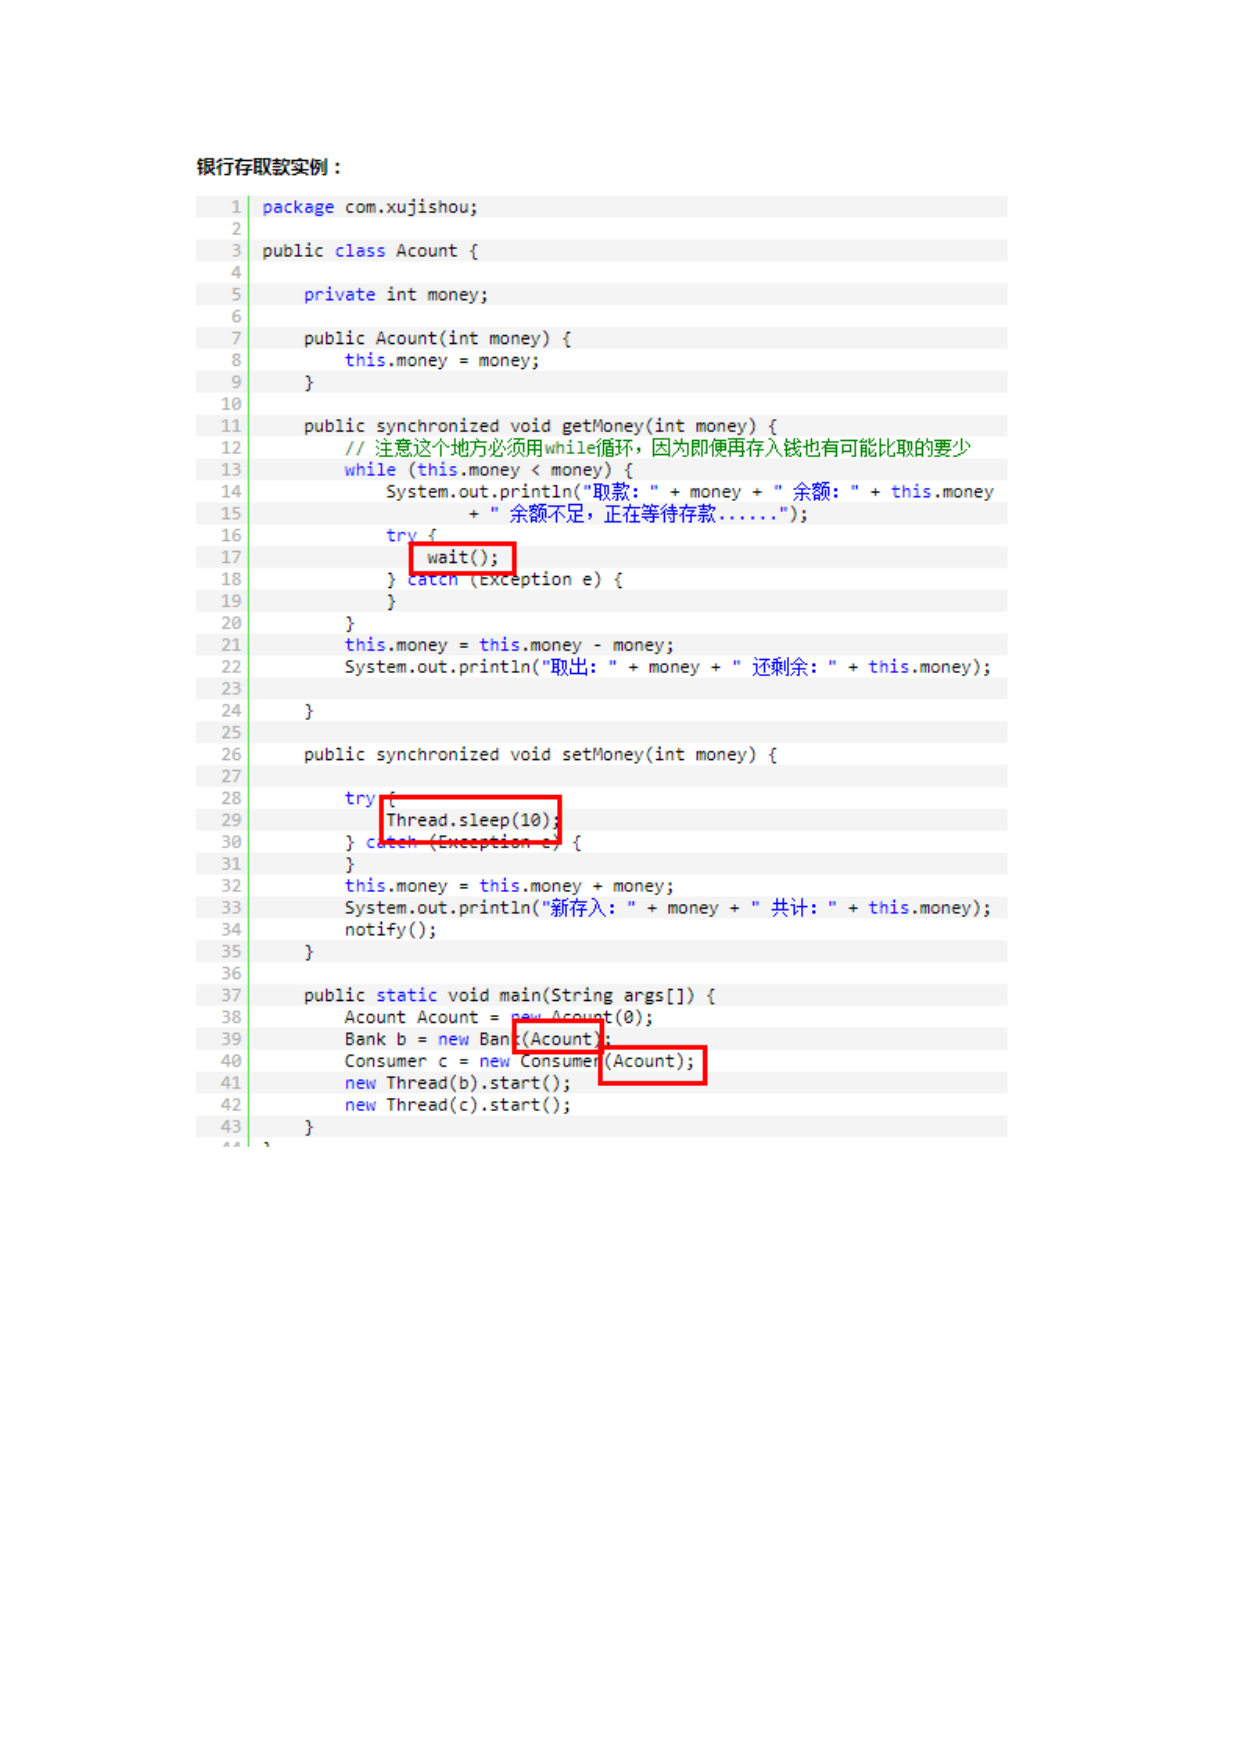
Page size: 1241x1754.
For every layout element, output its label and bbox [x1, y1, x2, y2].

picture [187, 150, 1008, 1147]
